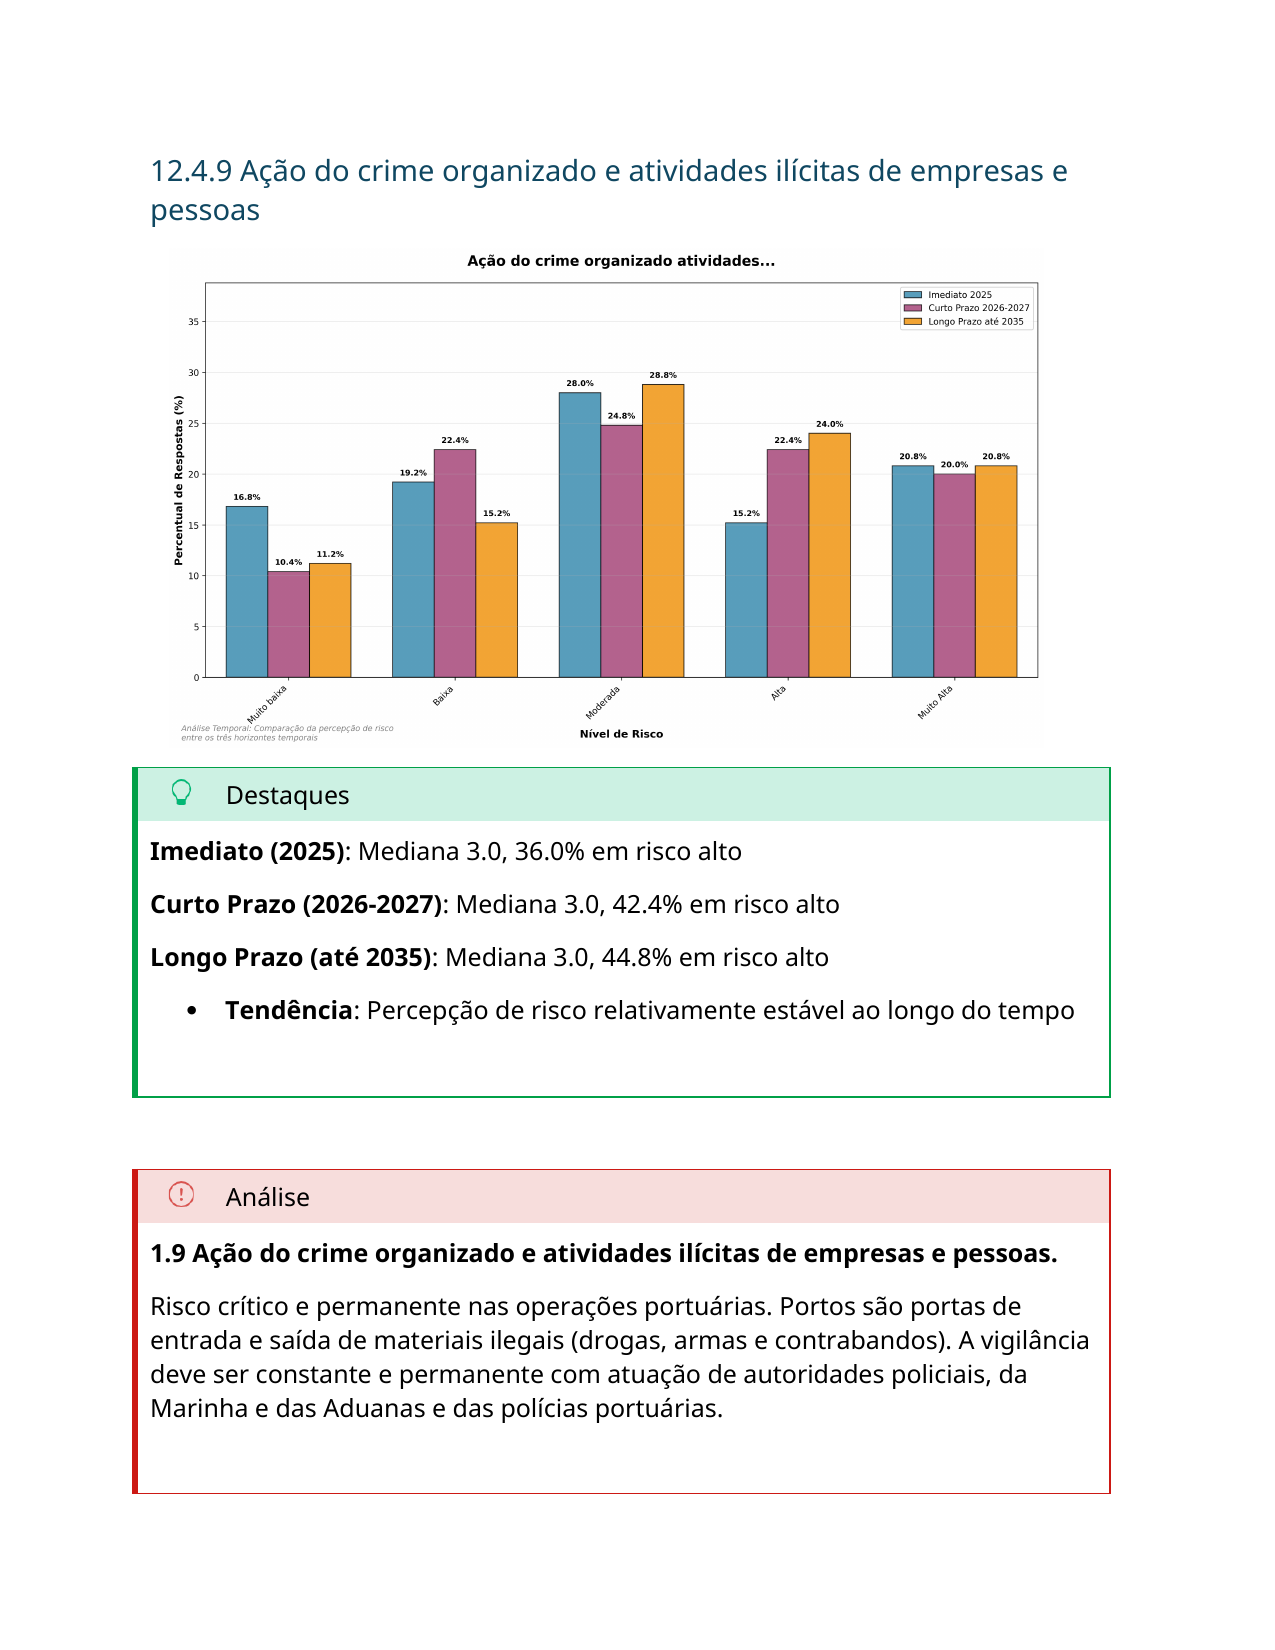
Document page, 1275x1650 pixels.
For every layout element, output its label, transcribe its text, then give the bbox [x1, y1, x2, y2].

table_cell 1.9 Ação do crime organizado e atividades ilícitas de empresas e pessoas. Risco crítico e permanente nas operações portuárias. Portos são portas de entrada e saída de materiais ilegais (drogas, armas e contrabandos). A vigilância deve ser constante e permanente com atuação de autoridades policiais, da Marinha e das Aduanas e das polícias portuárias. [138, 1223, 1109, 1493]
subtitle 12.4.9 Ação do crime organizado e atividades ilícitas de empresas e pessoas [150, 150, 1125, 229]
table_header Análise [138, 1170, 1109, 1223]
table_cell Imediato (2025): Mediana 3.0, 36.0% em risco alto Curto Prazo (2026-2027): Mediana 3.0, 42.4% em risco alto Longo Prazo (até 2035): Mediana 3.0, 44.8% em risco alto Tendência: Percepção de risco relativamente estável ao longo do tempo [138, 821, 1109, 1096]
picture [168, 1181, 194, 1207]
picture [168, 248, 1044, 748]
table_header Destaques [138, 768, 1109, 821]
picture [168, 779, 194, 805]
